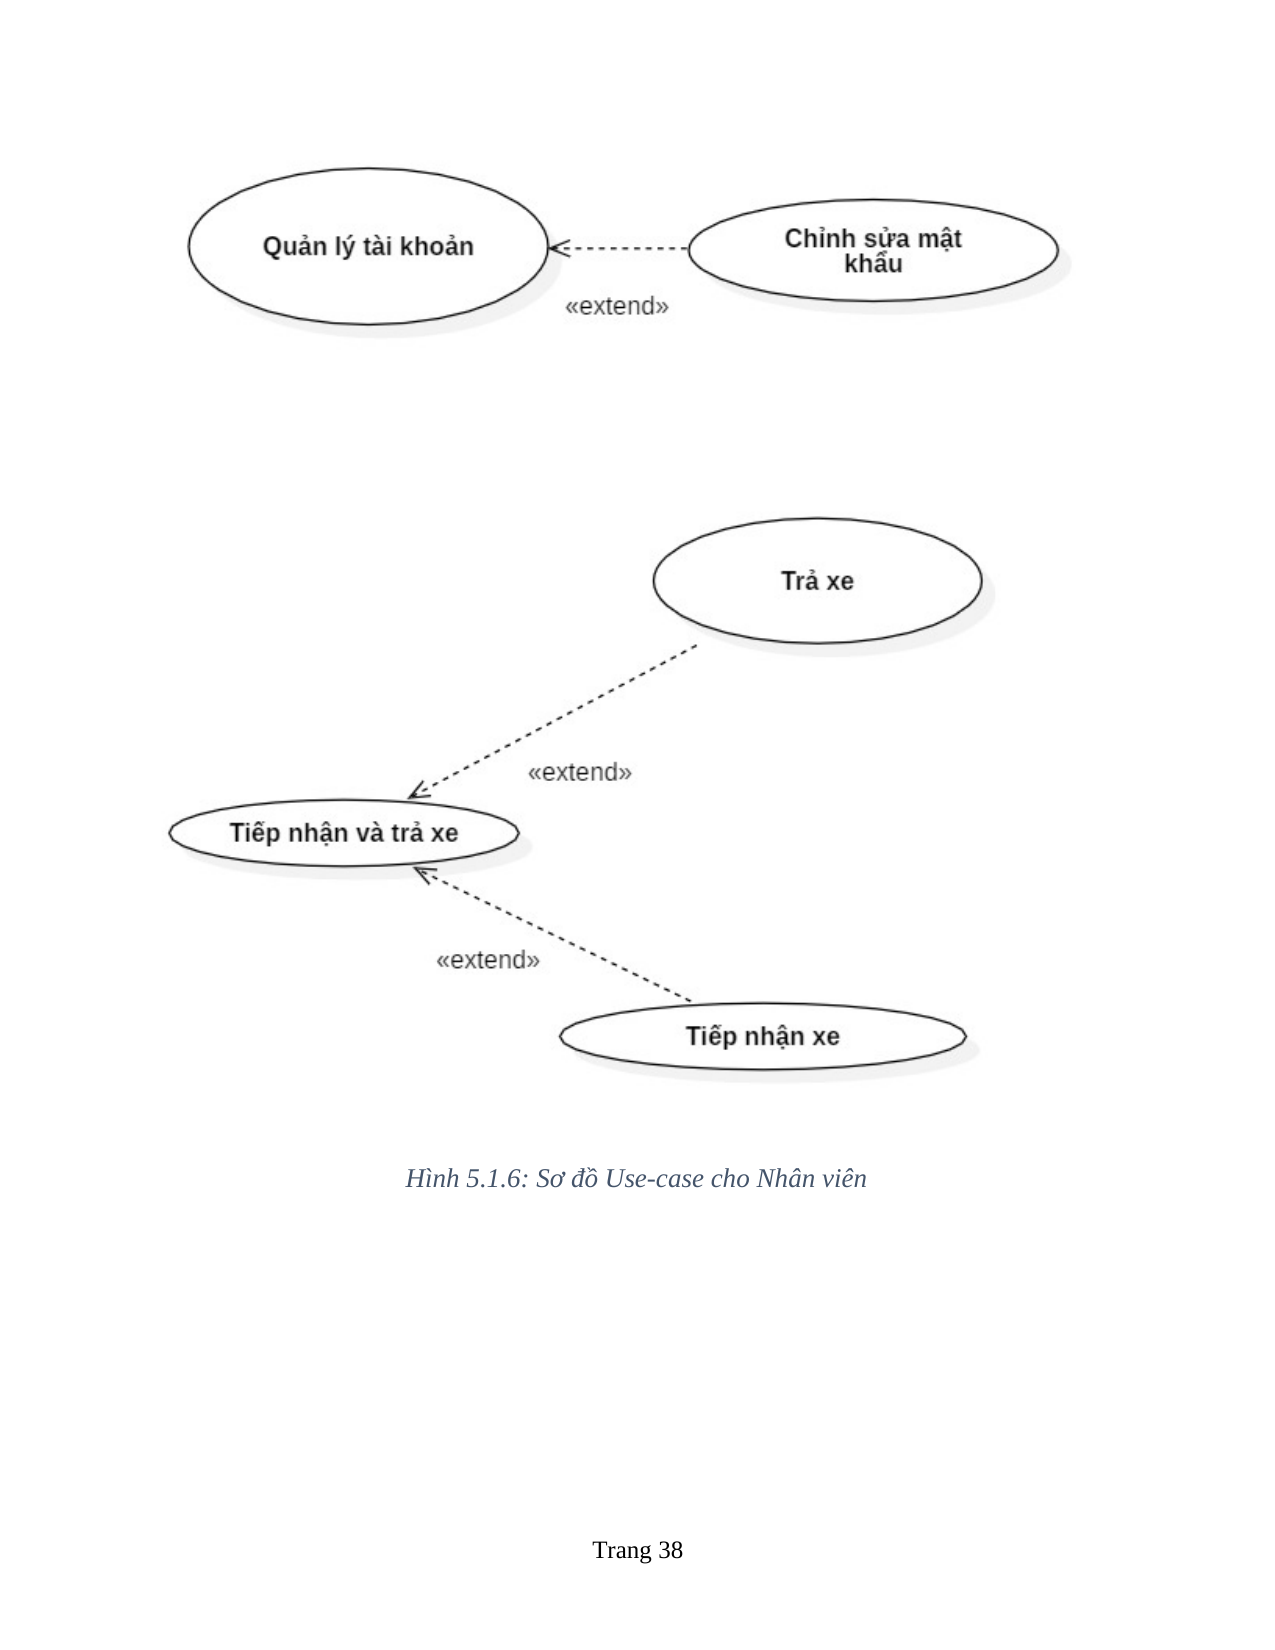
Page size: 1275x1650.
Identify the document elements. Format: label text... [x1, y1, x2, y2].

picture [150, 150, 1136, 1147]
